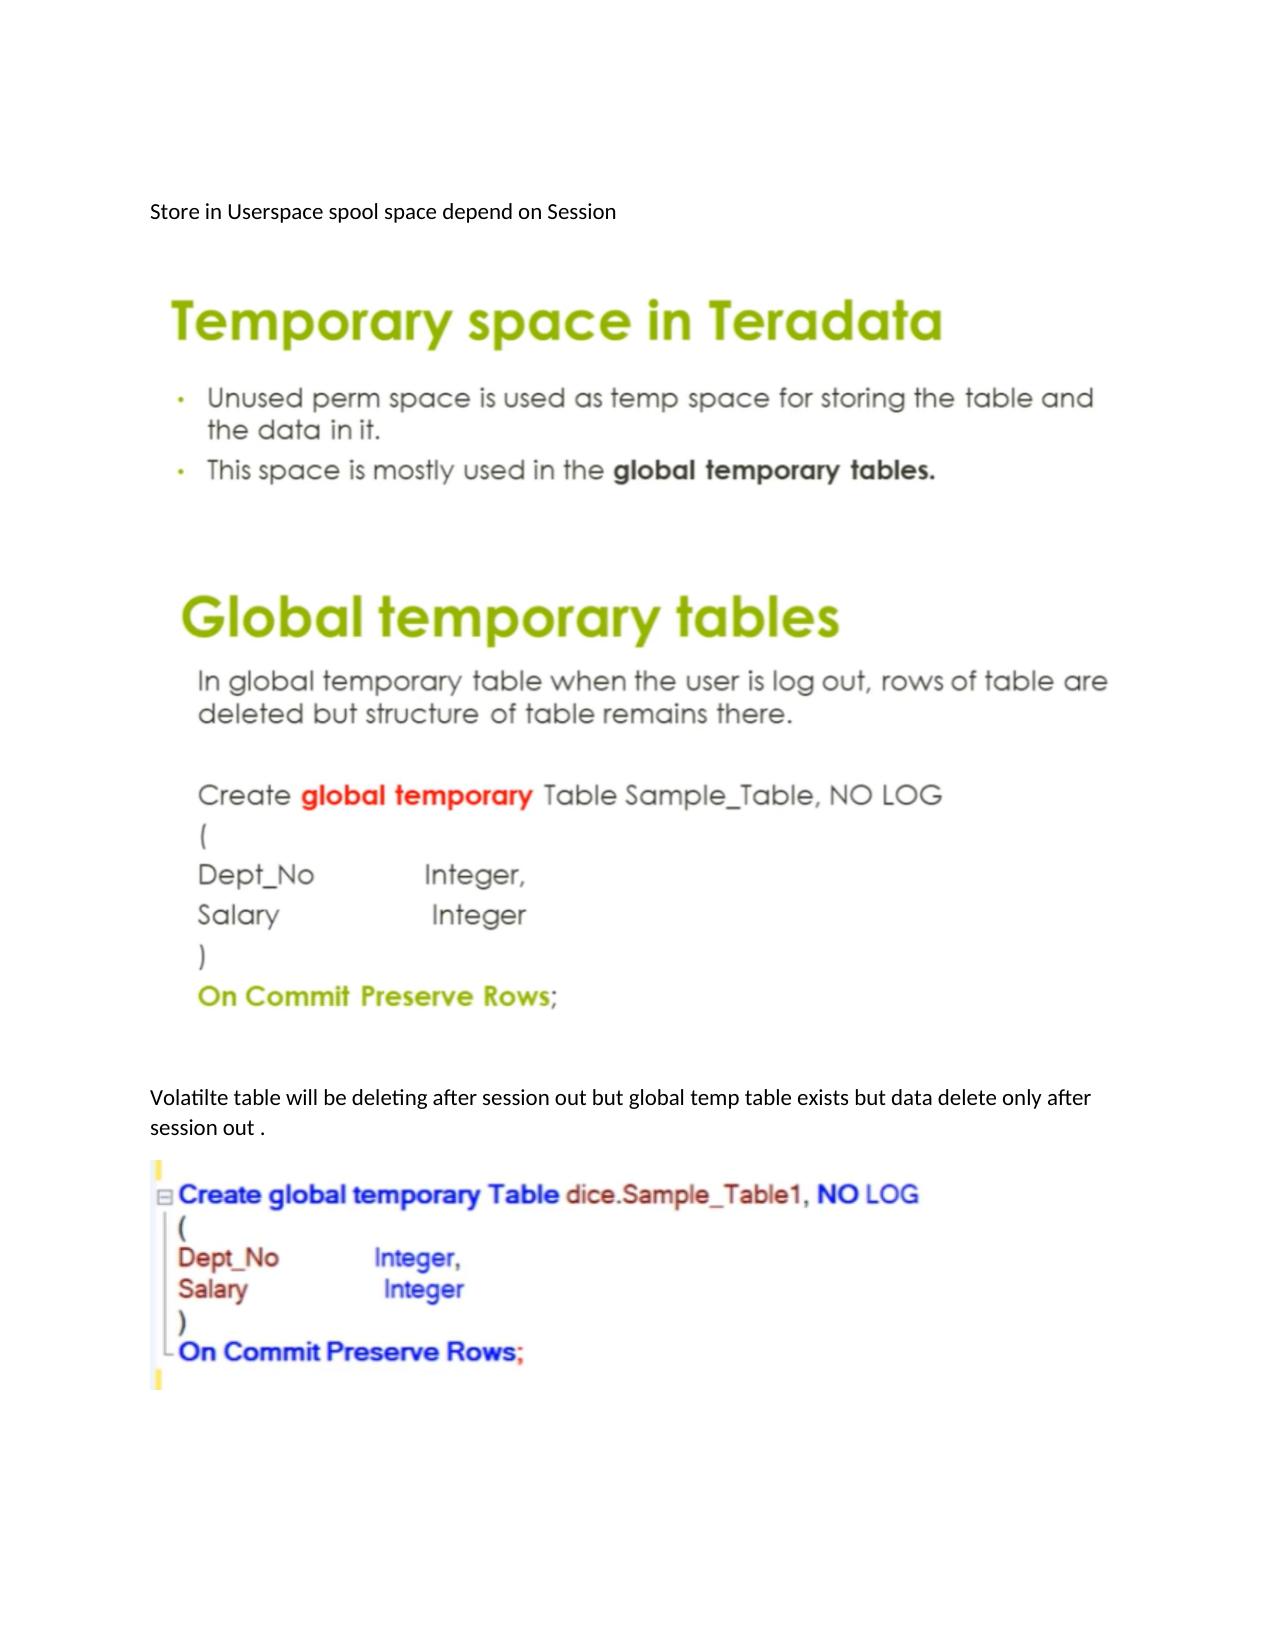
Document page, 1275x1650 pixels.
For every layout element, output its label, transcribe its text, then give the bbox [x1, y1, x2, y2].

picture [150, 577, 1125, 1018]
text Store in Userspace spool space depend on Session [150, 197, 1125, 225]
picture [150, 1160, 1125, 1390]
text Volatilte table will be deleting after session out but global temp table exists but data delete only after session out . [150, 1083, 1125, 1141]
picture [150, 290, 1125, 512]
